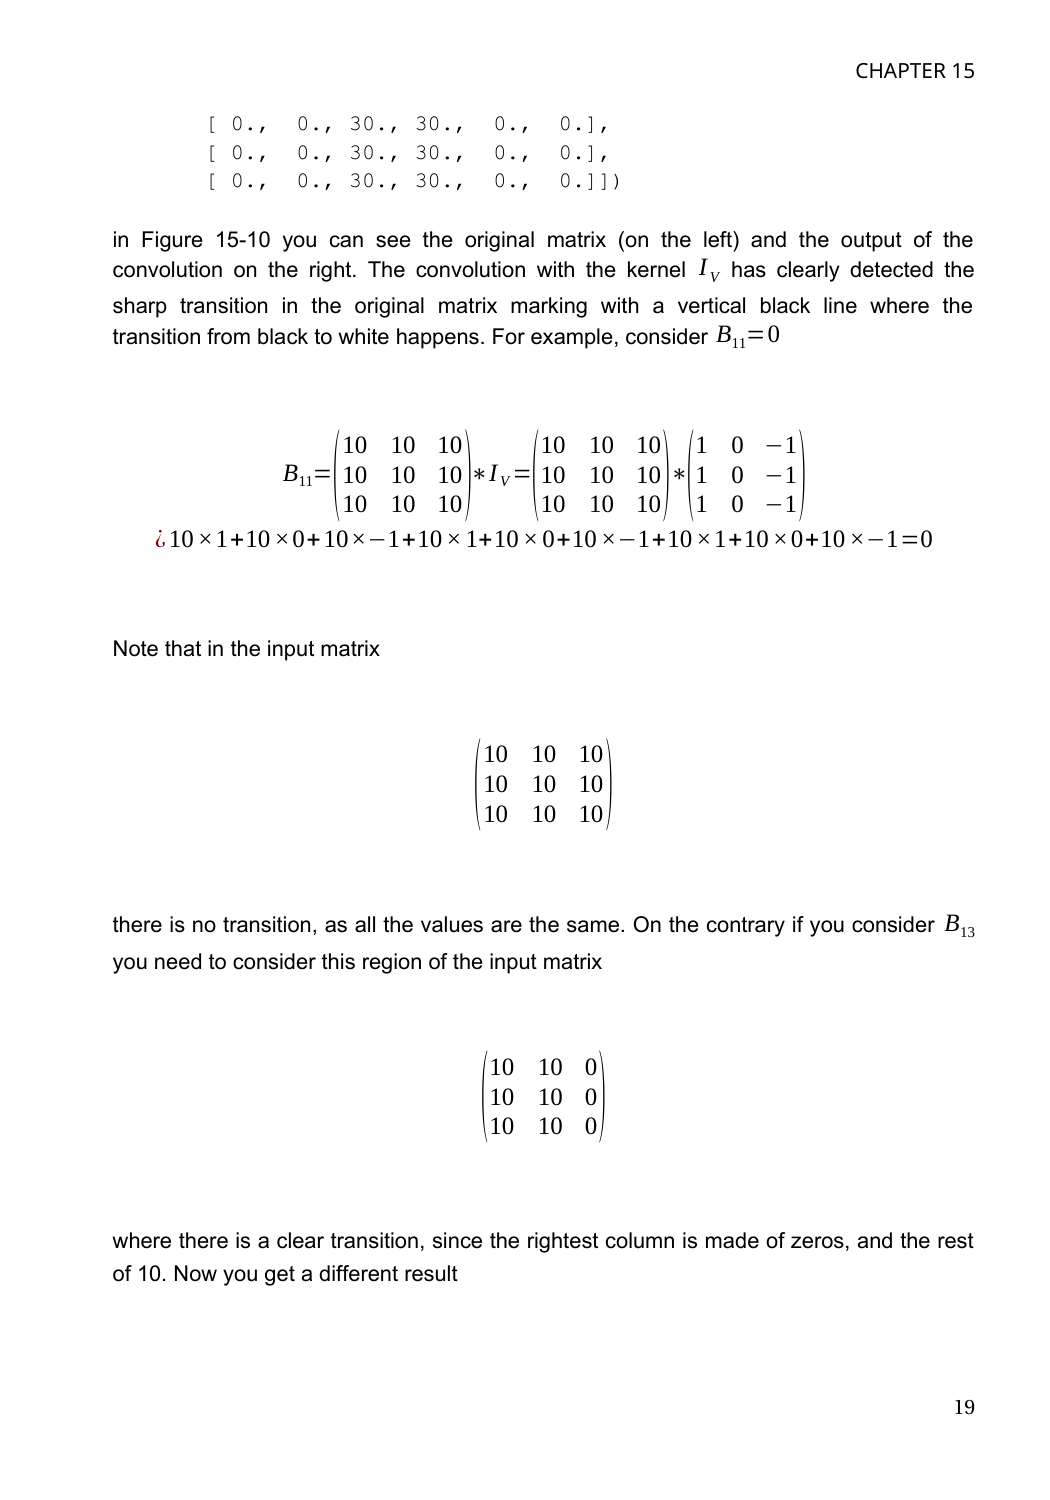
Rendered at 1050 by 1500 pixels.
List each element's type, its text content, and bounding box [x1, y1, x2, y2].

text in Figure 15-10 you can see the original matrix (on the left) and the output of the convolution on the right. The convolution with the kernel has clearly detected the sharp transition in the original matrix marking with a vertical black line where the transition from black to white happens. For example, consider [112, 219, 975, 352]
text Note that in the input matrix [112, 628, 975, 661]
text where there is a clear transition, since the rightest column is made of zeros, and the rest of 10. Now you get a different result [112, 1220, 975, 1287]
text [ 0., 0., 30., 30., 0., 0.], [112, 112, 975, 137]
text there is no transition, as all the values are the same. On the contrary if you consider you need to consider this region of the input matrix [112, 907, 975, 974]
text [ 0., 0., 30., 30., 0., 0.]]) [112, 169, 975, 194]
text [ 0., 0., 30., 30., 0., 0.], [112, 141, 975, 166]
